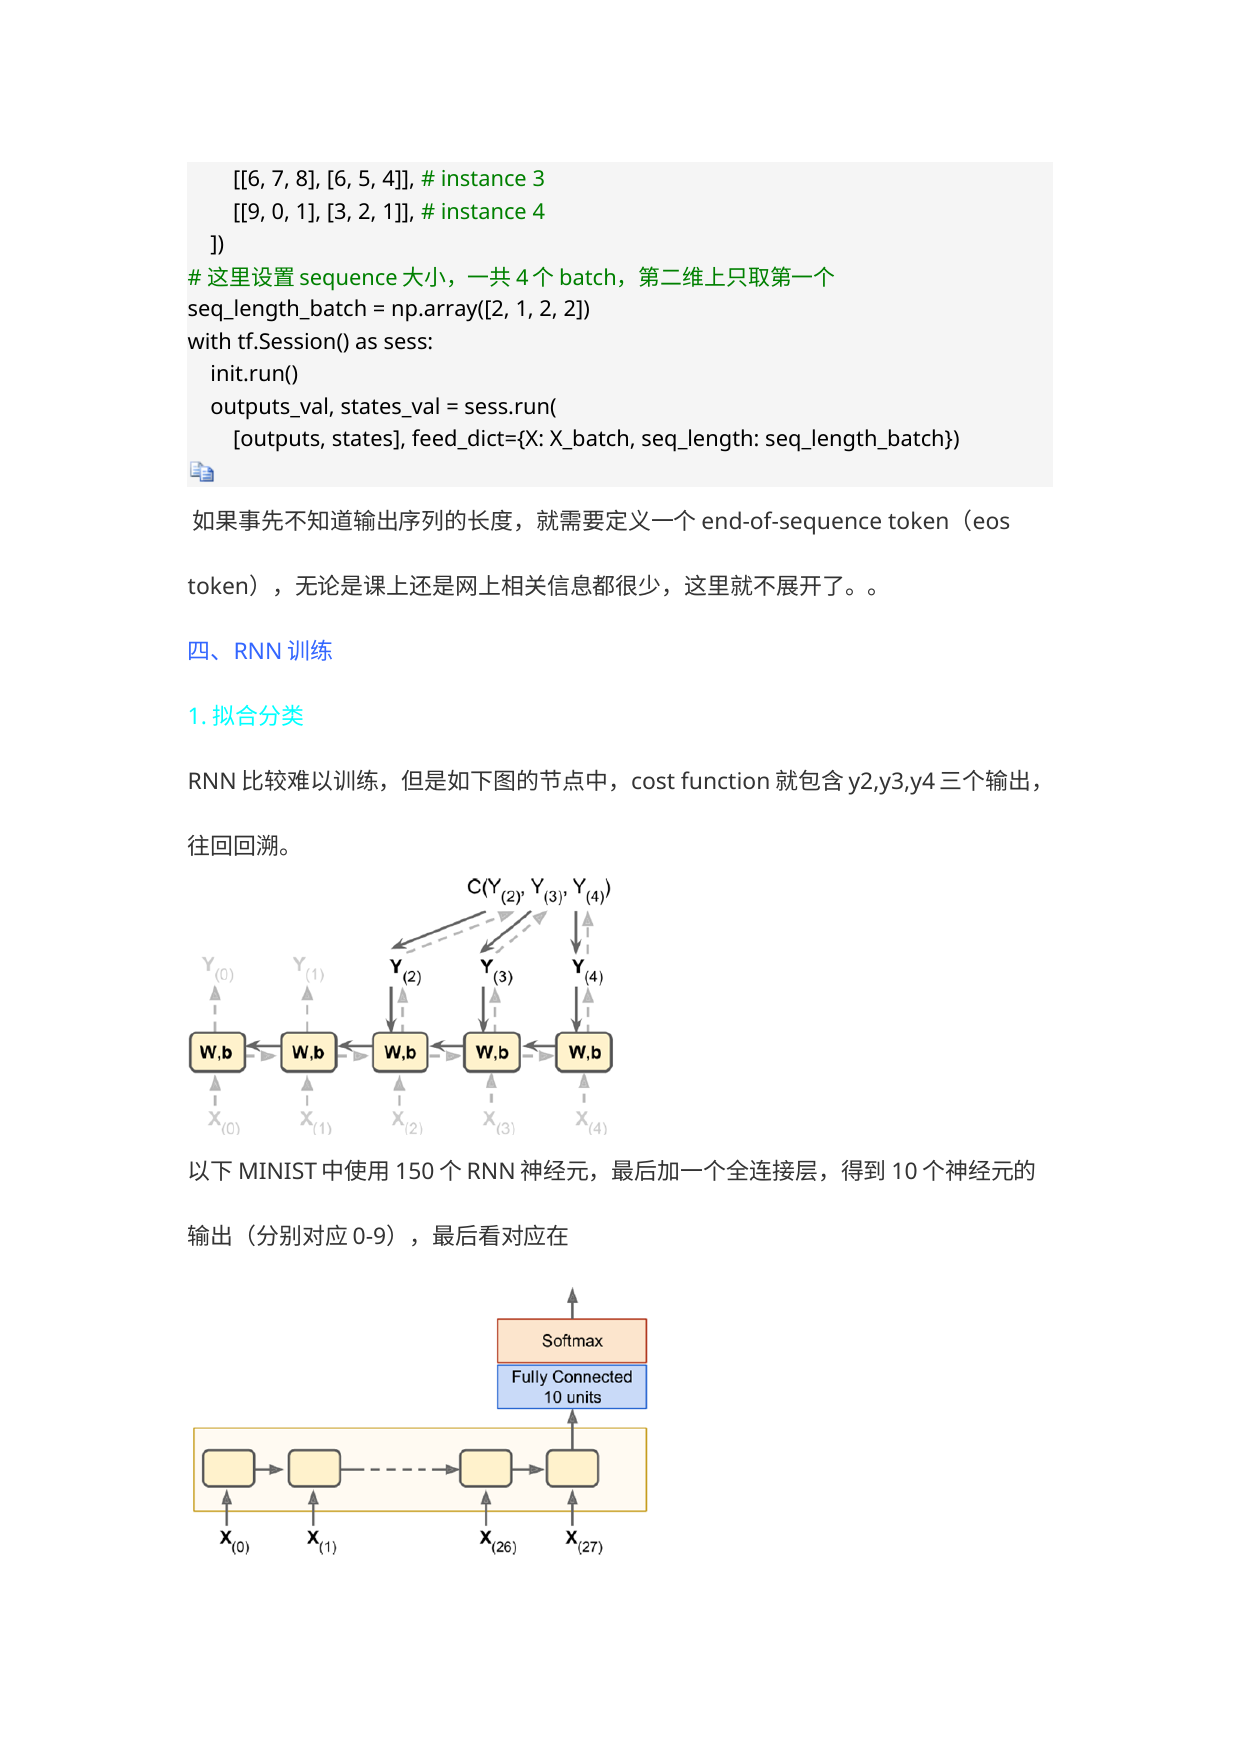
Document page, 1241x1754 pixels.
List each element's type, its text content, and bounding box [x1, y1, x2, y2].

text seq_length_batch = np.array([2, 1, 2, 2]) [187, 292, 1053, 324]
text [outputs, states], feed_dict={X: X_batch, seq_length: seq_length_batch}) [187, 422, 1053, 454]
text ]) [187, 227, 1053, 259]
text # 这里设置sequence大小，一共4个batch，第二维上只取第一个 [187, 259, 1053, 292]
text 1. 拟合分类 [187, 682, 1053, 747]
text [[6, 7, 8], [6, 5, 4]], # instance 3 [187, 162, 1053, 194]
picture [187, 455, 219, 487]
text RNN比较难以训练，但是如下图的节点中，cost function就包含y2,y3,y4三个输出，往回回溯。 [187, 747, 1053, 877]
text init.run() [187, 357, 1053, 389]
text outputs_val, states_val = sess.run( [187, 389, 1053, 422]
picture [187, 878, 620, 1135]
text with tf.Session() as sess: [187, 324, 1053, 357]
text [[9, 0, 1], [3, 2, 1]], # instance 4 [187, 194, 1053, 227]
text 以下MINIST中使用150个RNN神经元，最后加一个全连接层，得到10个神经元的输出（分别对应0-9），最后看对应在 [187, 1137, 1053, 1267]
text 如果事先不知道输出序列的长度，就需要定义一个end-of-sequence token（eos token），无论是课上还是网上相关信息都很少，这里就不展开了。。 [187, 487, 1053, 617]
text 四、RNN训练 [187, 617, 1053, 682]
picture [192, 1282, 649, 1562]
